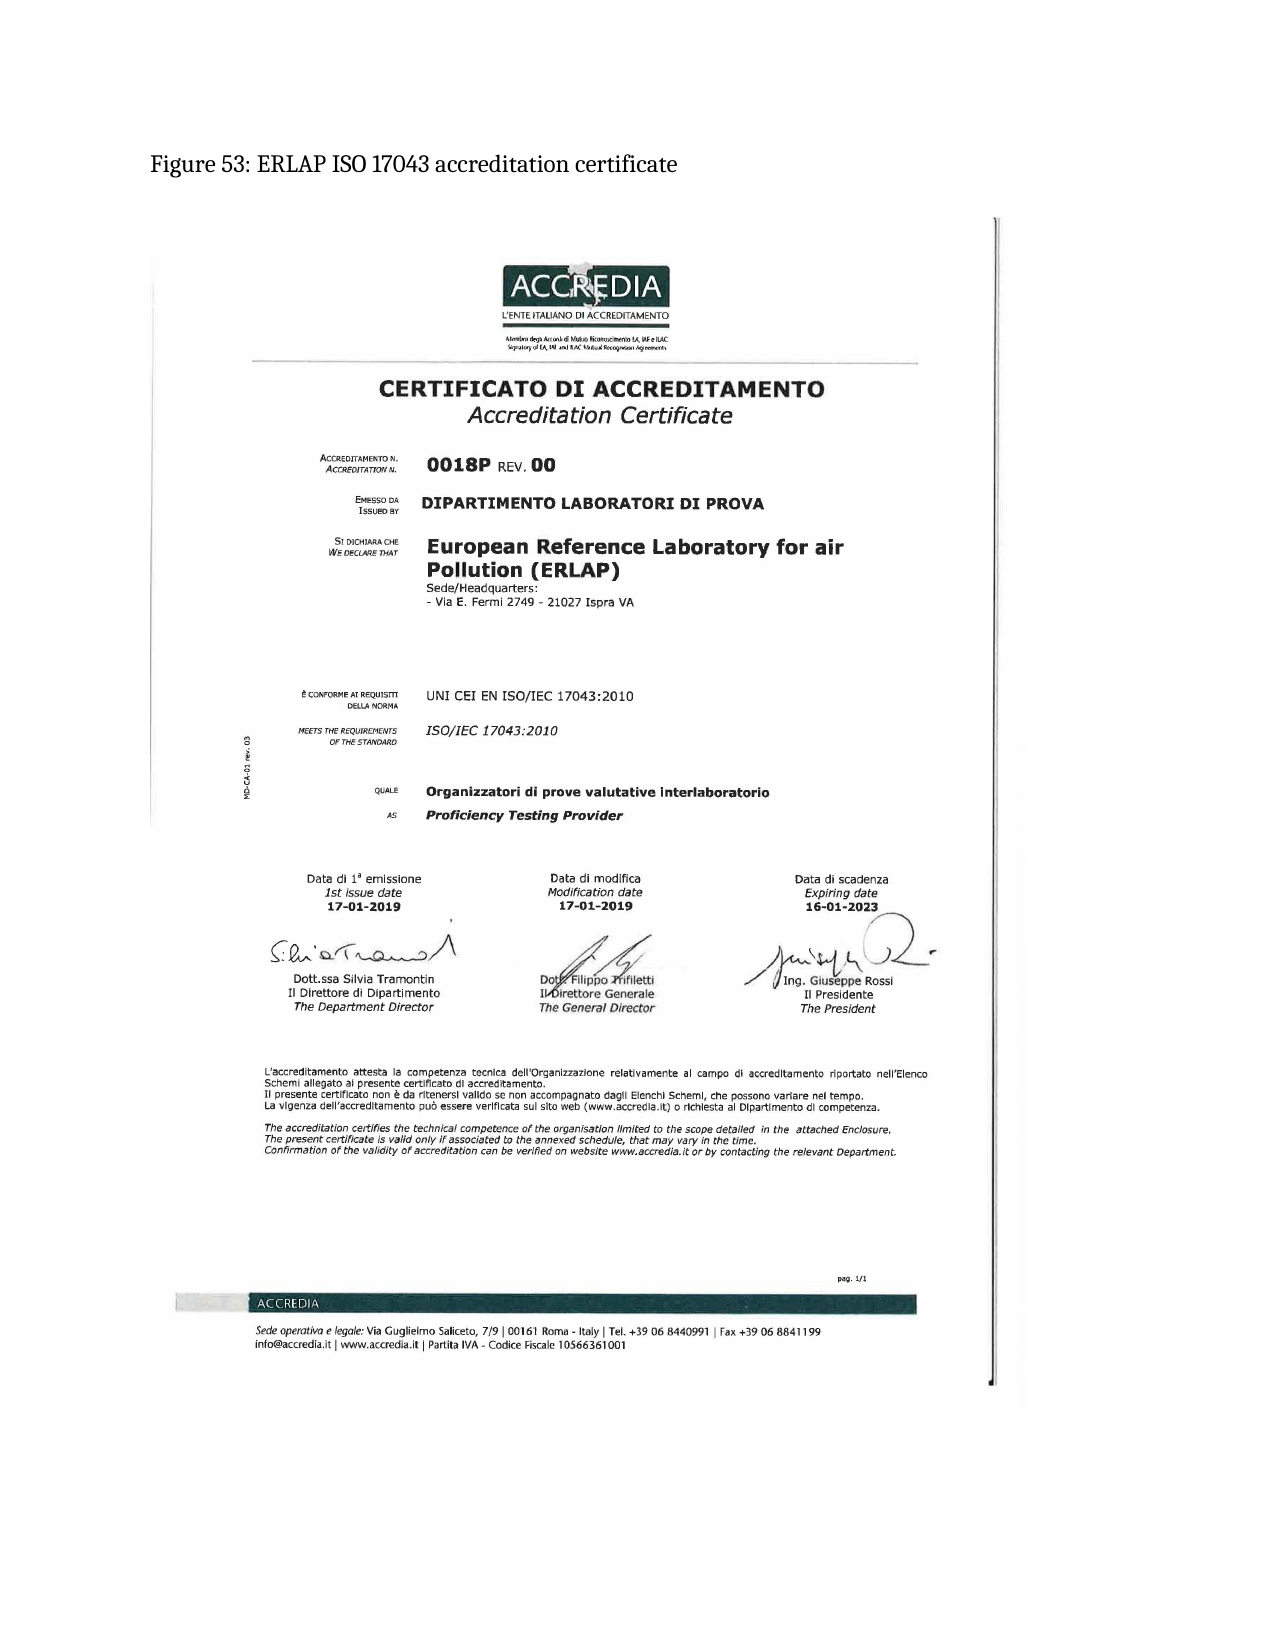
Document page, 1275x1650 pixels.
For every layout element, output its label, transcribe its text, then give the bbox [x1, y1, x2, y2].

picture [150, 178, 1025, 1416]
